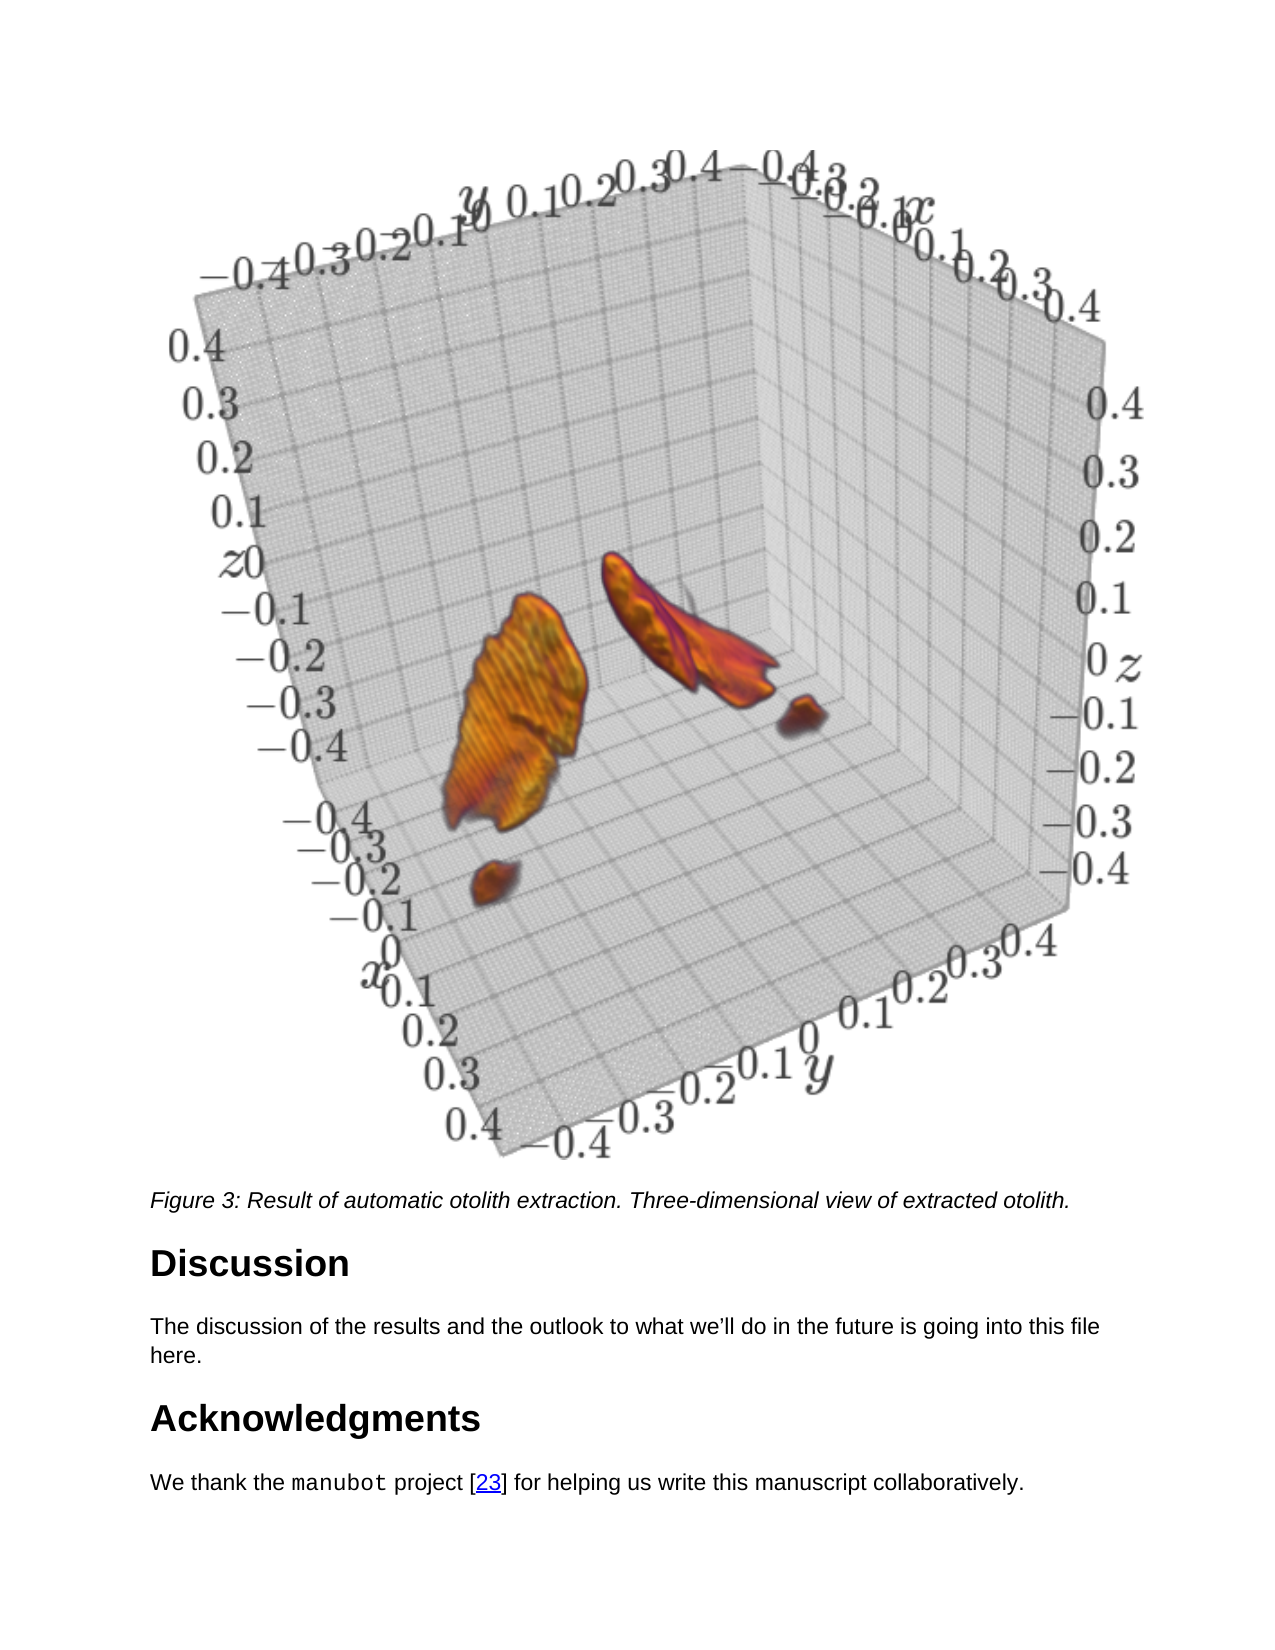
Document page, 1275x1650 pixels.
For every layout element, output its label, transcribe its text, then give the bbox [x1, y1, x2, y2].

subtitle Discussion [150, 1241, 1125, 1284]
subtitle Acknowledgments [150, 1396, 1125, 1439]
text Figure 3: Result of automatic otolith extraction. Three-dimensional view of extracted otolith. [150, 1187, 1125, 1213]
text The discussion of the results and the outlook to what we’ll do in the future is going into this file here. [150, 1313, 1125, 1368]
picture [168, 150, 1144, 1160]
text We thank the manubot project [23] for helping us write this manuscript collaboratively. [150, 1468, 1125, 1497]
